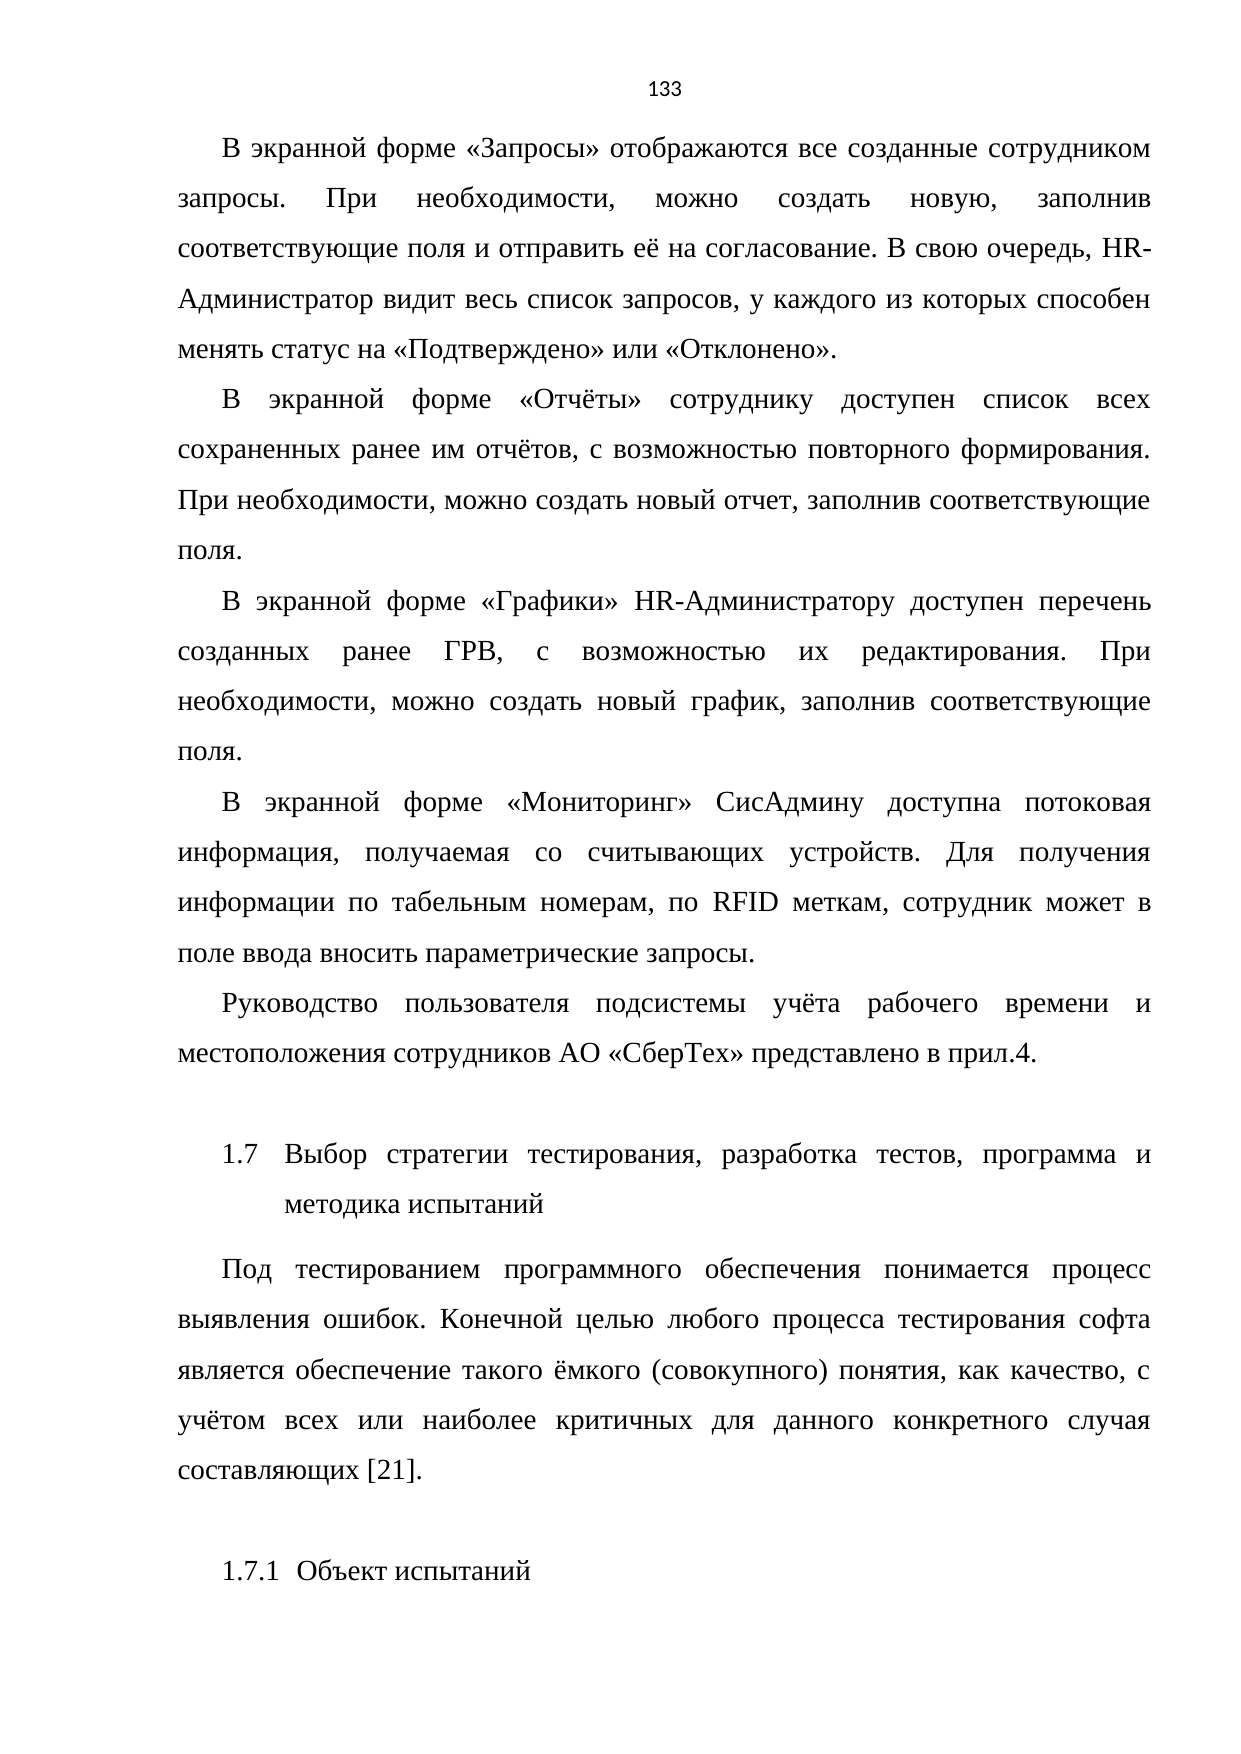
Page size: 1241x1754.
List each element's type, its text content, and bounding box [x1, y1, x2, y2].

text Руководство пользователя подсистемы учёта рабочего времени и местоположения сотрудников АО «СберТех» представлено в прил.4. [177, 985, 1152, 1069]
text Под тестированием программного обеспечения понимается процесс выявления ошибок. Конечной целью любого процесса тестирования софта является обеспечение такого ёмкого (совокупного) понятия, как качество, с учётом всех или наиболее критичных для данного конкретного случая составляющих [21]. [177, 1251, 1152, 1486]
text В экранной форме «Запросы» отображаются все созданные сотрудником запросы. При необходимости, можно создать новую, заполнив соответствующие поля и отправить её на согласование. В свою очередь, HR-Администратор видит весь список запросов, у каждого из которых способен менять статус на «Подтверждено» или «Отклонено». [177, 130, 1152, 364]
text В экранной форме «Отчёты» сотруднику доступен список всех сохраненных ранее им отчётов, с возможностью повторного формирования. При необходимости, можно создать новый отчет, заполнив соответствующие поля. [177, 381, 1152, 566]
list Объект испытаний [221, 1553, 1152, 1587]
text В экранной форме «Графики» HR-Администратору доступен перечень созданных ранее ГРВ, с возможностью их редактирования. При необходимости, можно создать новый график, заполнив соответствующие поля. [177, 583, 1152, 767]
text В экранной форме «Мониторинг» СисАдмину доступна потоковая информация, получаемая со считывающих устройств. Для получения информации по табельным номерам, по RFID меткам, сотрудник может в поле ввода вносить параметрические запросы. [177, 784, 1152, 968]
list Выбор стратегии тестирования, разработка тестов, программа и методика испытаний [221, 1136, 1152, 1220]
